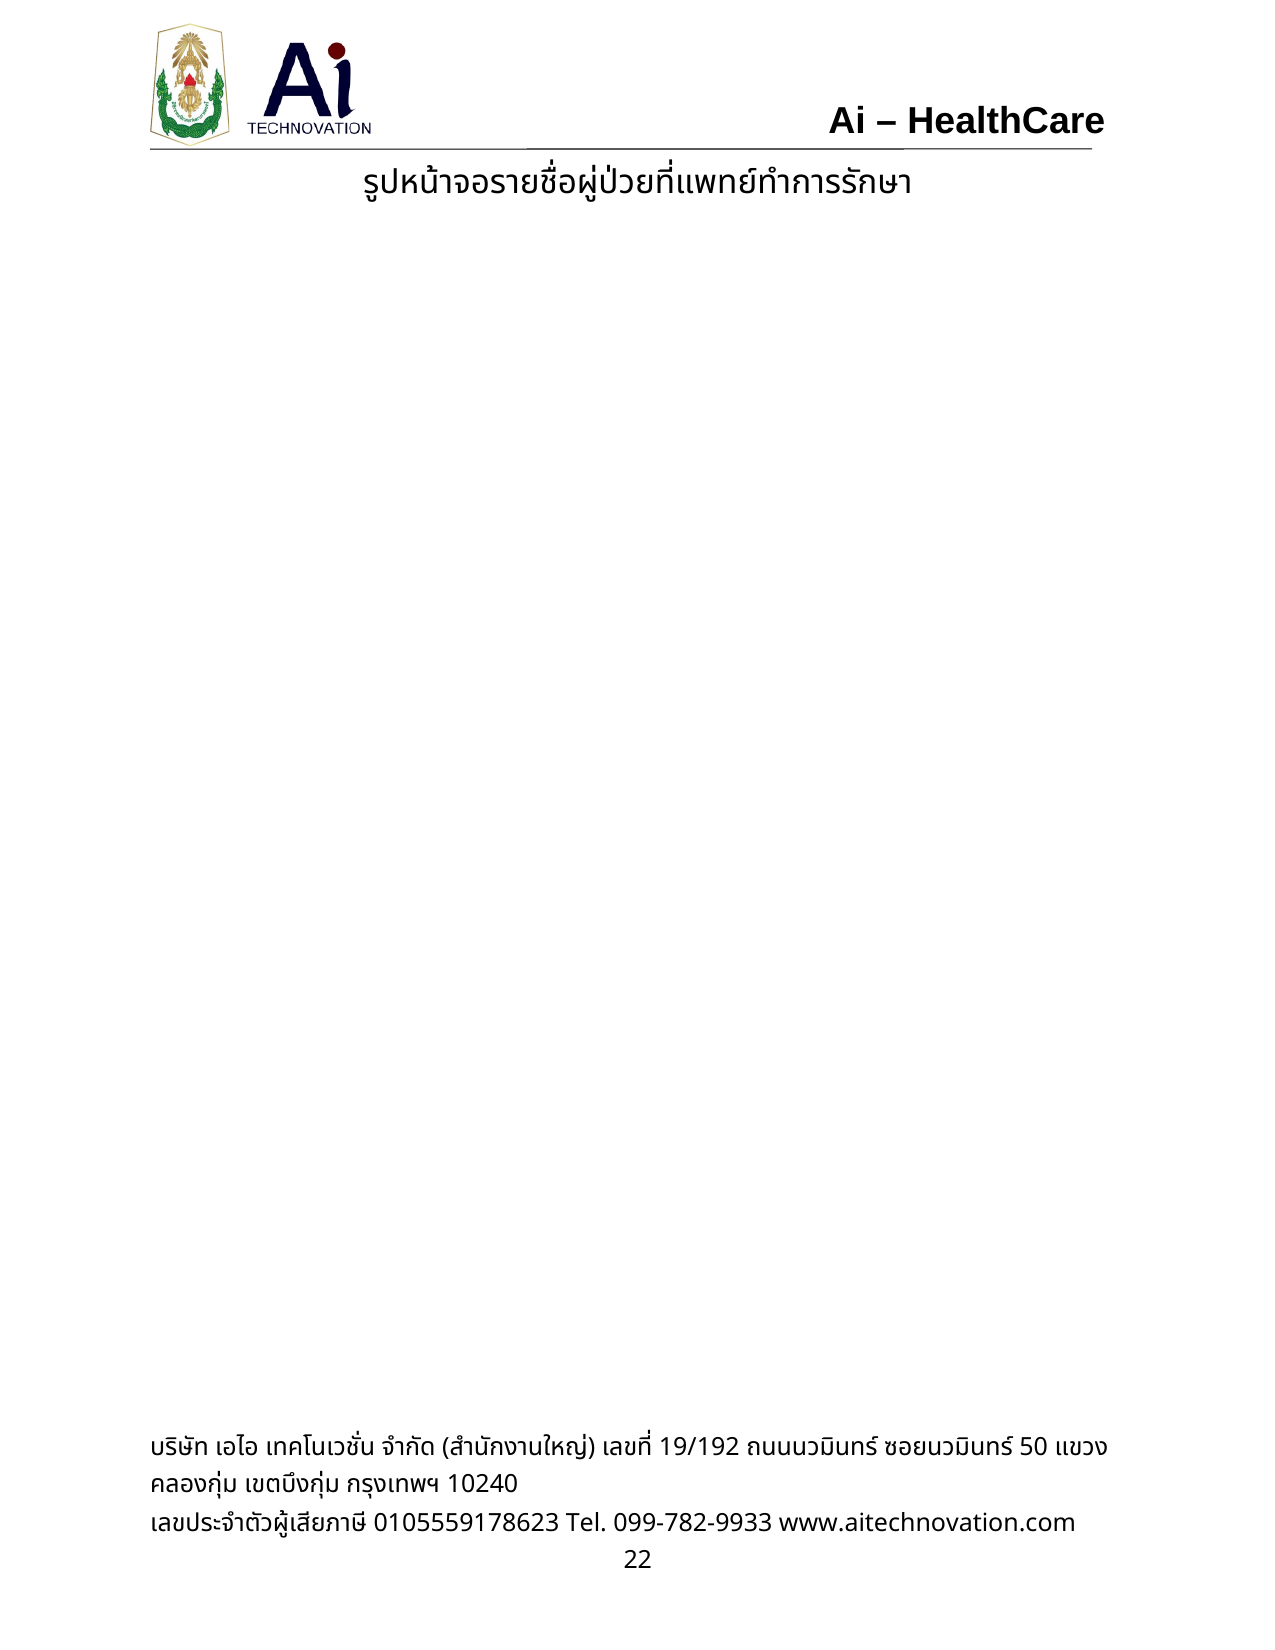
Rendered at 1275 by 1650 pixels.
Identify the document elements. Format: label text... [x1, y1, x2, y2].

picture [241, 30, 378, 142]
picture [150, 23, 230, 146]
text รูปหน้าจอรายชื่อผู่ป่วยที่แพทย์ทำการรักษา [150, 158, 1125, 208]
